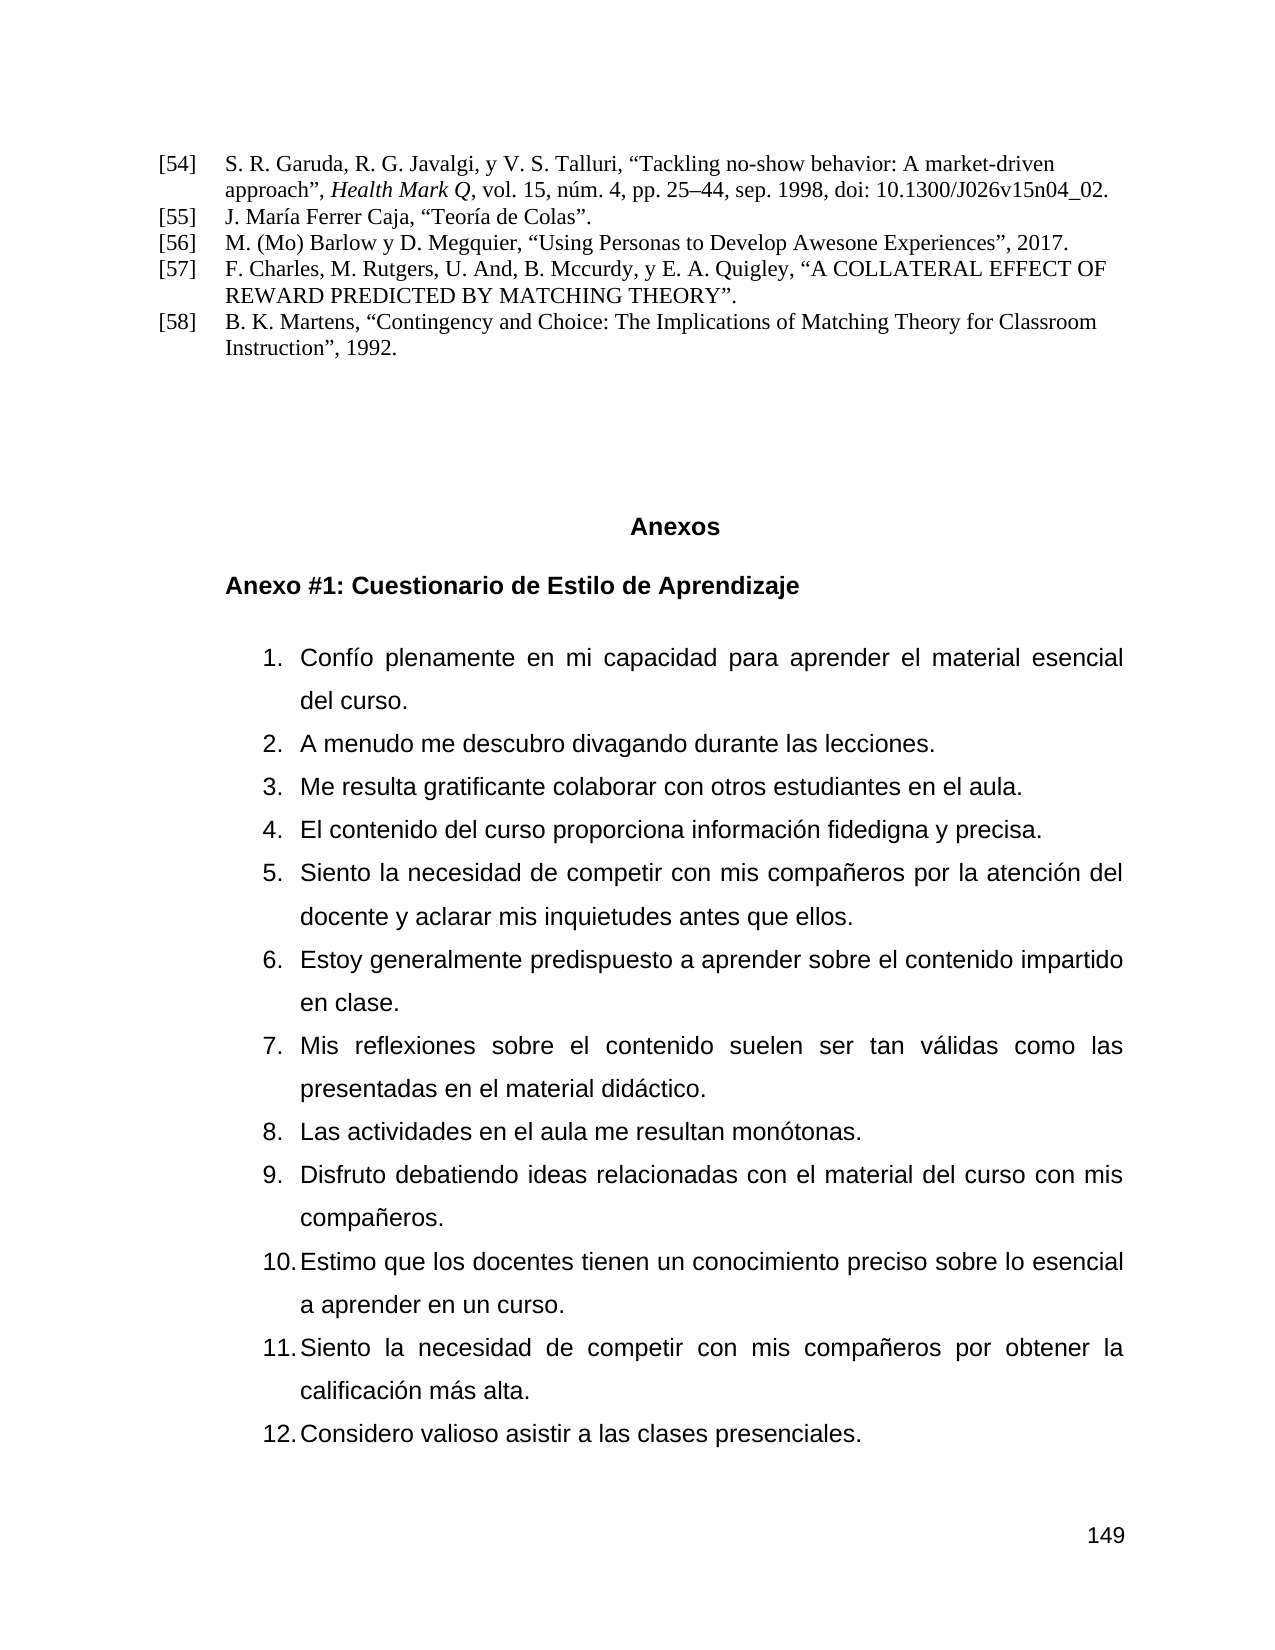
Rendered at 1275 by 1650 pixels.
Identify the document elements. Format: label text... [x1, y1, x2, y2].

list Confío plenamente en mi capacidad para aprender el material esencial del curso. [262, 643, 1125, 714]
list Disfruto debatiendo ideas relacionadas con el material del curso con mis compañeros. [262, 1160, 1125, 1232]
list Siento la necesidad de competir con mis compañeros por obtener la calificación más alta. [262, 1333, 1125, 1404]
subtitle Anexo #1: Cuestionario de Estilo de Aprendizaje [225, 571, 1125, 599]
list Estimo que los docentes tienen un conocimiento preciso sobre lo esencial a aprender en un curso. [262, 1246, 1125, 1318]
list A menudo me descubro divagando durante las lecciones. [262, 729, 1125, 758]
list Considero valioso asistir a las clases presenciales. [262, 1419, 1125, 1448]
subtitle Anexos [225, 512, 1125, 540]
list Me resulta gratificante colaborar con otros estudiantes en el aula. [262, 772, 1125, 801]
list El contenido del curso proporciona información fidedigna y precisa. [262, 815, 1125, 844]
list Estoy generalmente predispuesto a aprender sobre el contenido impartido en clase. [262, 944, 1125, 1016]
list Siento la necesidad de competir con mis compañeros por la atención del docente y aclarar mis inquietudes antes que ellos. [262, 858, 1125, 930]
list Las actividades en el aula me resultan monótonas. [262, 1117, 1125, 1146]
list Mis reflexiones sobre el contenido suelen ser tan válidas como las presentadas en el material didáctico. [262, 1031, 1125, 1103]
